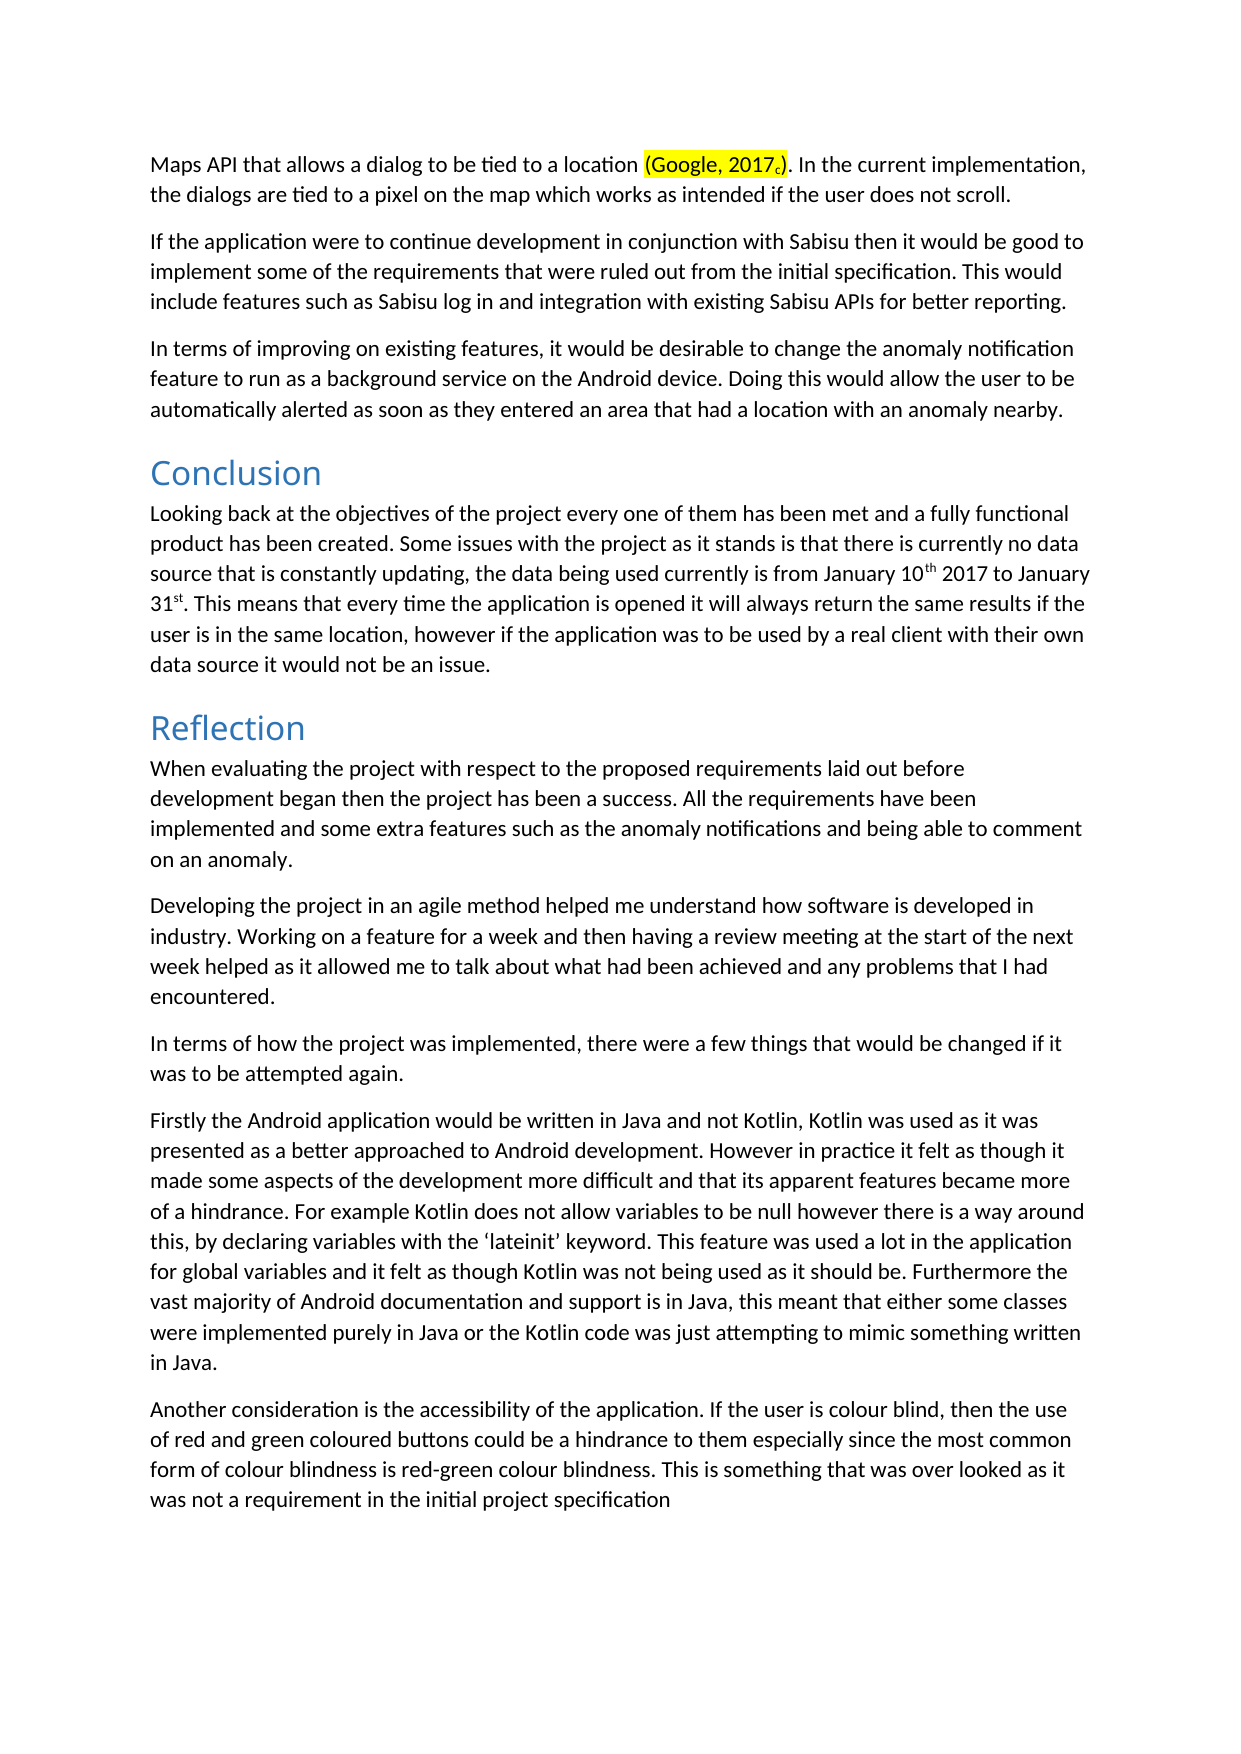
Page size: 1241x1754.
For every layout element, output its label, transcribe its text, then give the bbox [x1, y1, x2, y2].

text Developing the project in an agile method helped me understand how software is developed in industry. Working on a feature for a week and then having a review meeting at the start of the next week helped as it allowed me to talk about what had been achieved and any problems that I had encountered. [150, 892, 1090, 1010]
text Another consideration is the accessibility of the application. If the user is colour blind, then the use of red and green coloured buttons could be a hindrance to them especially since the most common form of colour blindness is red-green colour blindness. This is something that was over looked as it was not a requirement in the initial project specification [150, 1395, 1090, 1513]
text In terms of how the project was implemented, there were a few things that would be changed if it was to be attempted again. [150, 1029, 1090, 1087]
text Firstly the Android application would be written in Java and not Kotlin, Kotlin was used as it was presented as a better approached to Android development. However in practice it felt as though it made some aspects of the development more difficult and that its apparent features became more of a hindrance. For example Kotlin does not allow variables to be null however there is a way around this, by declaring variables with the ‘lateinit’ keyword. This feature was used a lot in the application for global variables and it felt as though Kotlin was not being used as it should be. Furthermore the vast majority of Android documentation and support is in Java, this meant that either some classes were implemented purely in Java or the Kotlin code was just attempting to mimic something written in Java. [150, 1106, 1090, 1376]
subtitle Reflection [150, 705, 1090, 751]
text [150, 150, 1090, 208]
text Looking back at the objectives of the project every one of them has been met and a fully functional product has been created. Some issues with the project as it stands is that there is currently no data source that is constantly updating, the data being used currently is from January 10th 2017 to January 31st. This means that every time the application is opened it will always return the same results if the user is in the same location, however if the application was to be used by a real client with their own data source it would not be an issue. [150, 499, 1090, 678]
text If the application were to continue development in conjunction with Sabisu then it would be good to implement some of the requirements that were ruled out from the initial specification. This would include features such as Sabisu log in and integration with existing Sabisu APIs for better reporting. [150, 227, 1090, 316]
text When evaluating the project with respect to the proposed requirements laid out before development began then the project has been a success. All the requirements have been implemented and some extra features such as the anomaly notifications and being able to comment on an anomaly. [150, 754, 1090, 873]
subtitle Conclusion [150, 450, 1090, 495]
text In terms of improving on existing features, it would be desirable to change the anomaly notification feature to run as a background service on the Android device. Doing this would allow the user to be automatically alerted as soon as they entered an area that had a location with an anomaly nearby. [150, 334, 1090, 423]
